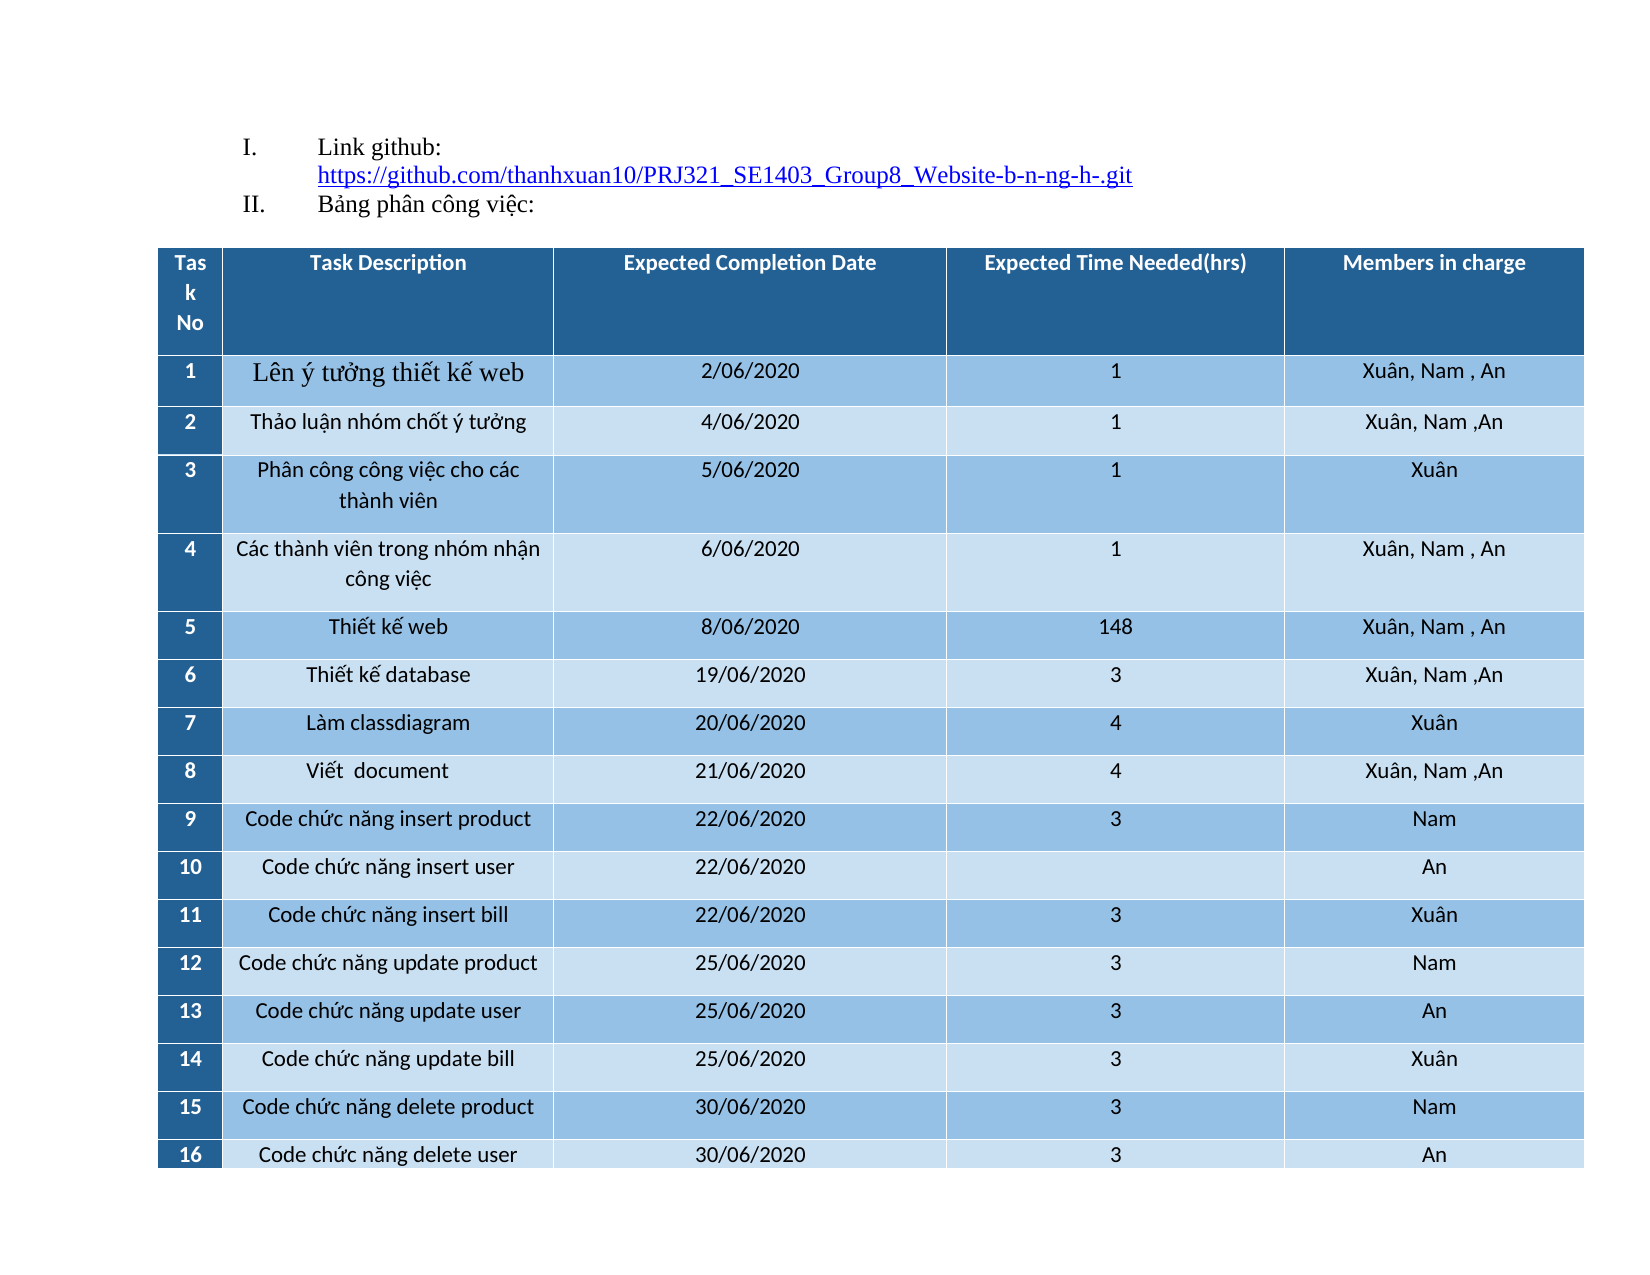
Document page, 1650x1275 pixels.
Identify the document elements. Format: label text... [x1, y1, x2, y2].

table_cell Làm classdiagram [223, 708, 553, 755]
table_cell 6/06/2020 [554, 534, 946, 611]
table_cell 19/06/2020 [554, 660, 946, 707]
table_cell 20/06/2020 [554, 708, 946, 755]
table_cell Phân công công việc cho các thành viên [223, 456, 553, 533]
table_cell 8 [158, 756, 222, 803]
table_cell 4 [947, 708, 1284, 755]
table_cell 3 [947, 1044, 1284, 1091]
table_cell 1 [947, 356, 1284, 406]
table_cell 3 [947, 996, 1284, 1043]
table_cell Xuân [1285, 708, 1584, 755]
table_cell 15 [158, 1092, 222, 1139]
table_cell 9 [158, 804, 222, 851]
table_cell Xuân, Nam ,An [1285, 660, 1584, 707]
table_cell 4 [947, 756, 1284, 803]
table_cell Xuân, Nam , An [1285, 612, 1584, 659]
table_cell An [1285, 996, 1584, 1043]
table_cell 22/06/2020 [554, 852, 946, 899]
table_cell 22/06/2020 [554, 804, 946, 851]
list https://github.com/thanhxuan10/PRJ321_SE1403_Group8_Website-b-n-ng-h-.git [317, 161, 1566, 189]
table_cell 2/06/2020 [554, 356, 946, 406]
table_cell Xuân, Nam , An [1285, 356, 1584, 406]
table_cell Thảo luận nhóm chốt ý tưởng [223, 407, 553, 454]
table_cell Viết document [223, 756, 553, 803]
table_cell 2 [158, 407, 222, 454]
table_cell An [1285, 1140, 1584, 1168]
table_cell 4 [158, 534, 222, 611]
table_cell An [1285, 852, 1584, 899]
table_cell 25/06/2020 [554, 1044, 946, 1091]
table_cell 25/06/2020 [554, 948, 946, 995]
table_header Task No [158, 248, 222, 355]
list Link github: [242, 132, 1566, 161]
table_header Task Description [223, 248, 553, 355]
table_cell 3 [947, 1140, 1284, 1168]
table_cell 1 [158, 356, 222, 406]
table_cell Nam [1285, 948, 1584, 995]
table_cell 3 [947, 948, 1284, 995]
table_cell 10 [158, 852, 222, 899]
table_cell Lên ý tưởng thiết kế web [223, 356, 553, 406]
table_cell 1 [947, 407, 1284, 454]
table_cell Code chức năng insert product [223, 804, 553, 851]
table_cell Xuân, Nam ,An [1285, 756, 1584, 803]
table_cell Code chức năng update bill [223, 1044, 553, 1091]
table_cell Xuân [1285, 1044, 1584, 1091]
table_cell 21/06/2020 [554, 756, 946, 803]
table_cell Code chức năng update product [223, 948, 553, 995]
table_cell [947, 852, 1284, 899]
table_cell 14 [158, 1044, 222, 1091]
table_cell 5/06/2020 [554, 456, 946, 533]
table_cell Thiết kế database [223, 660, 553, 707]
table_cell 8/06/2020 [554, 612, 946, 659]
table_cell 3 [158, 456, 222, 533]
table_cell 3 [947, 660, 1284, 707]
table_cell 30/06/2020 [554, 1092, 946, 1139]
table_header Members in charge [1285, 248, 1584, 355]
table_cell 6 [158, 660, 222, 707]
table_cell 1 [947, 534, 1284, 611]
table_cell Code chức năng delete product [223, 1092, 553, 1139]
table_cell Xuân, Nam ,An [1285, 407, 1584, 454]
table_cell Xuân [1285, 456, 1584, 533]
table_cell Các thành viên trong nhóm nhận công việc [223, 534, 553, 611]
table_cell 148 [947, 612, 1284, 659]
table_cell Nam [1285, 1092, 1584, 1139]
table_cell 7 [158, 708, 222, 755]
table_cell 25/06/2020 [554, 996, 946, 1043]
table_cell 3 [947, 900, 1284, 947]
table_cell 1 [947, 456, 1284, 533]
table_cell 16 [158, 1140, 222, 1168]
table_cell Nam [1285, 804, 1584, 851]
table_cell 3 [947, 804, 1284, 851]
table_cell Code chức năng insert bill [223, 900, 553, 947]
table_cell 4/06/2020 [554, 407, 946, 454]
table_cell Code chức năng insert user [223, 852, 553, 899]
table_cell 3 [947, 1092, 1284, 1139]
table_cell Xuân [1285, 900, 1584, 947]
table_cell Xuân, Nam , An [1285, 534, 1584, 611]
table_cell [223, 1140, 553, 1168]
table_header Expected Completion Date [554, 248, 946, 355]
table_cell 5 [158, 612, 222, 659]
table_cell Code chức năng update user [223, 996, 553, 1043]
table_cell 30/06/2020 [554, 1140, 946, 1168]
list Bảng phân công việc: [242, 189, 1566, 218]
table_cell 13 [158, 996, 222, 1043]
table_header Expected Time Needed(hrs) [947, 248, 1284, 355]
table_cell Thiết kế web [223, 612, 553, 659]
table_cell 22/06/2020 [554, 900, 946, 947]
table_cell 12 [158, 948, 222, 995]
table_cell 11 [158, 900, 222, 947]
